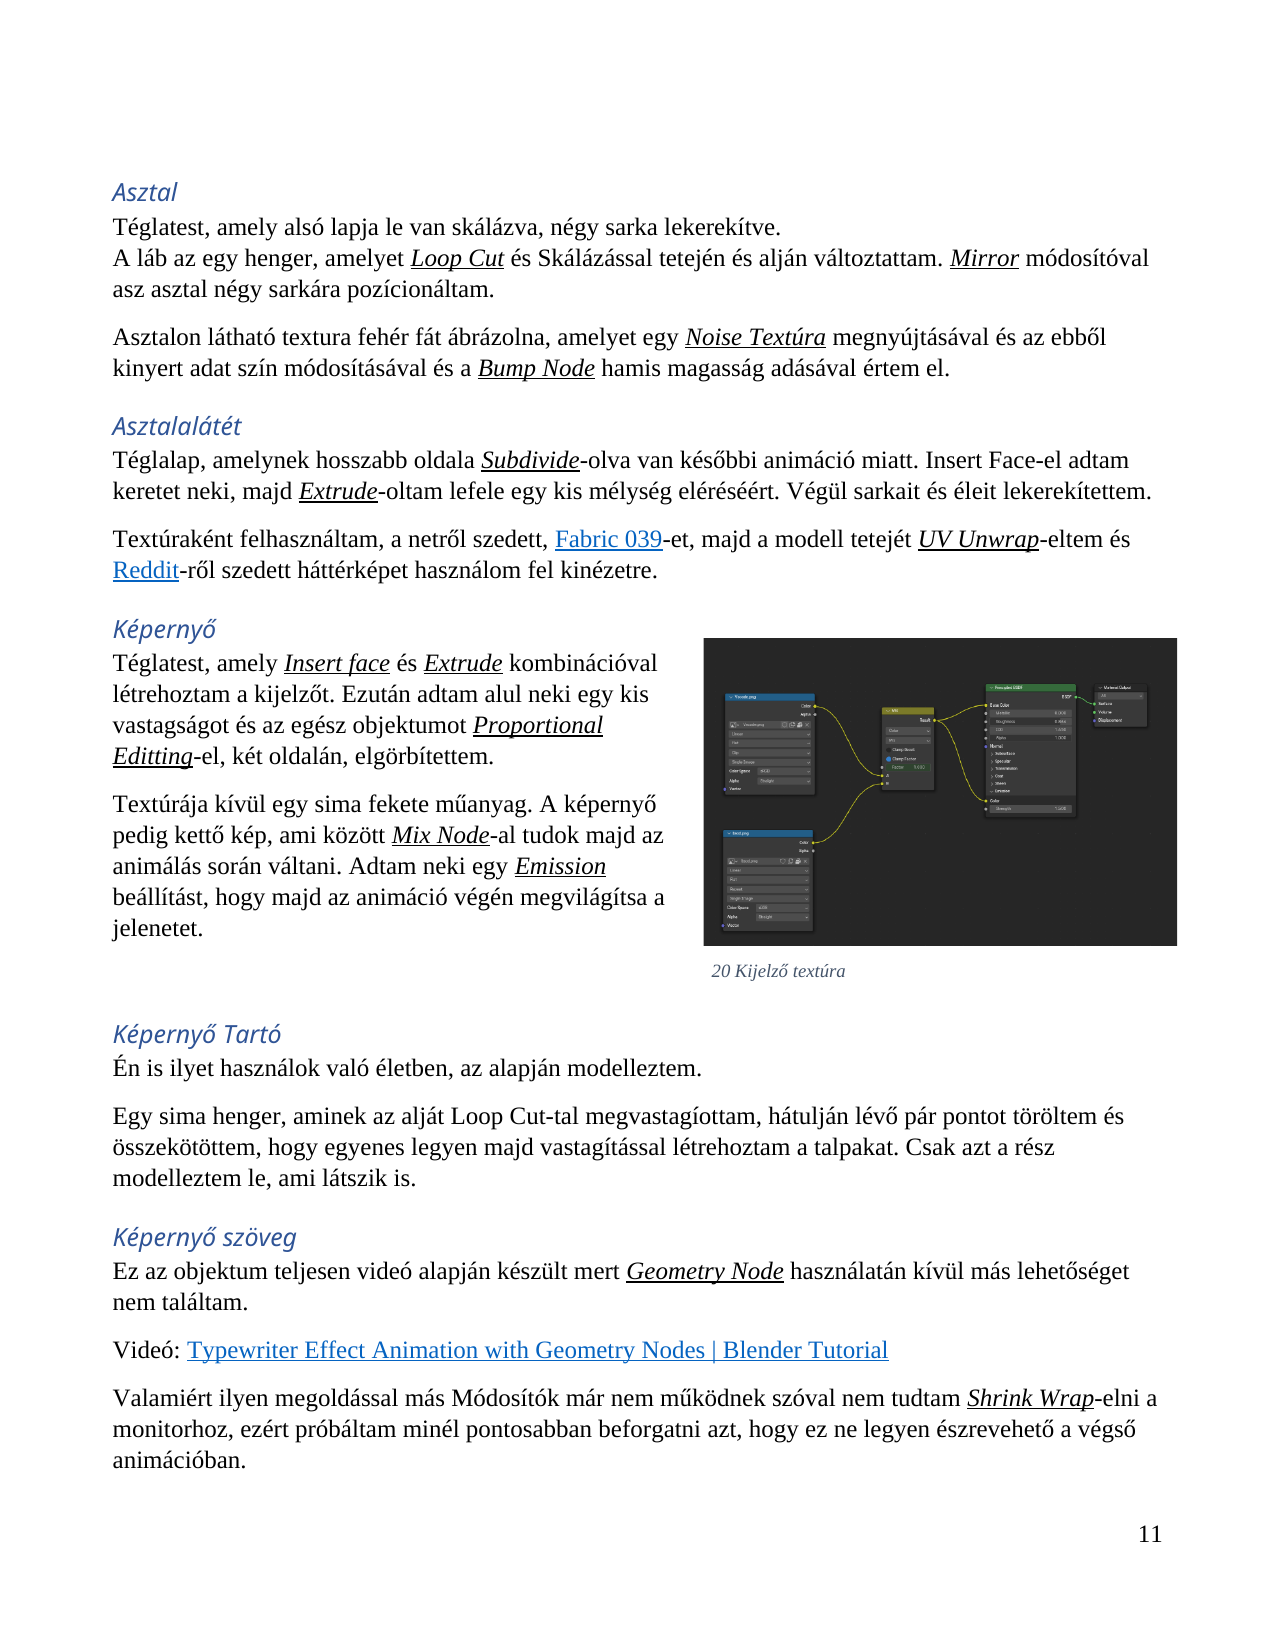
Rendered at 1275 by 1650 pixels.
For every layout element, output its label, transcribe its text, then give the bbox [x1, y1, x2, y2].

subtitle Képernyő Tartó [112, 1017, 1162, 1051]
text Téglatest, amely Insert face és Extrude kombinációval létrehoztam a kijelzőt. Ezután adtam alul neki egy kis vastagságot és az egész objektumot Proportional Editting-el, két oldalán, elgörbítettem. [112, 648, 702, 770]
text Én is ilyet használok való életben, az alapján modelleztem. [112, 1053, 1162, 1082]
text Téglalap, amelynek hosszabb oldala Subdivide-olva van későbbi animáció miatt. Insert Face-el adtam keretet neki, majd Extrude-oltam lefele egy kis mélység eléréséért. Végül sarkait és éleit lekerekítettem. [112, 445, 1162, 505]
text Téglatest, amely alsó lapja le van skálázva, négy sarka lekerekítve. A láb az egy henger, amelyet Loop Cut és Skálázással tetején és alján változtattam. Mirror módosítóval asz asztal négy sarkára pozícionáltam. [112, 212, 1162, 303]
subtitle Asztal [112, 175, 1162, 209]
text Textúrája kívül egy sima fekete műanyag. A képernyő pedig kettő kép, ami között Mix Node-al tudok majd az animálás során váltani. Adtam neki egy Emission beállítást, hogy majd az animáció végén megvilágítsa a jelenetet. [112, 789, 702, 942]
text Egy sima henger, aminek az alját Loop Cut-tal megvastagíottam, hátulján lévő pár pontot töröltem és összekötöttem, hogy egyenes legyen majd vastagítással létrehoztam a talpakat. Csak azt a rész modelleztem le, ami látszik is. [112, 1101, 1162, 1192]
text Ez az objektum teljesen videó alapján készült mert Geometry Node használatán kívül más lehetőséget nem találtam. [112, 1256, 1162, 1316]
subtitle Képernyő [112, 611, 1162, 645]
text Videó: Typewriter Effect Animation with Geometry Nodes | Blender Tutorial [112, 1335, 1162, 1364]
text Asztalon látható textura fehér fát ábrázolna, amelyet egy Noise Textúra megnyújtásával és az ebből kinyert adat szín módosításával és a Bump Node hamis magasság adásával értem el. [112, 322, 1162, 381]
subtitle Asztalalátét [112, 409, 1162, 443]
subtitle Képernyő szöveg [112, 1219, 1162, 1253]
picture [702, 638, 1177, 945]
text Valamiért ilyen megoldással más Módosítók már nem működnek szóval nem tudtam Shrink Wrap-elni a monitorhoz, ezért próbáltam minél pontosabban beforgatni azt, hogy ez ne legyen észrevehető a végső animációban. [112, 1383, 1162, 1473]
text Textúraként felhasználtam, a netről szedett, Fabric 039-et, majd a modell tetejét UV Unwrap-eltem és Reddit-ről szedett háttérképet használom fel kinézetre. [112, 524, 1162, 584]
